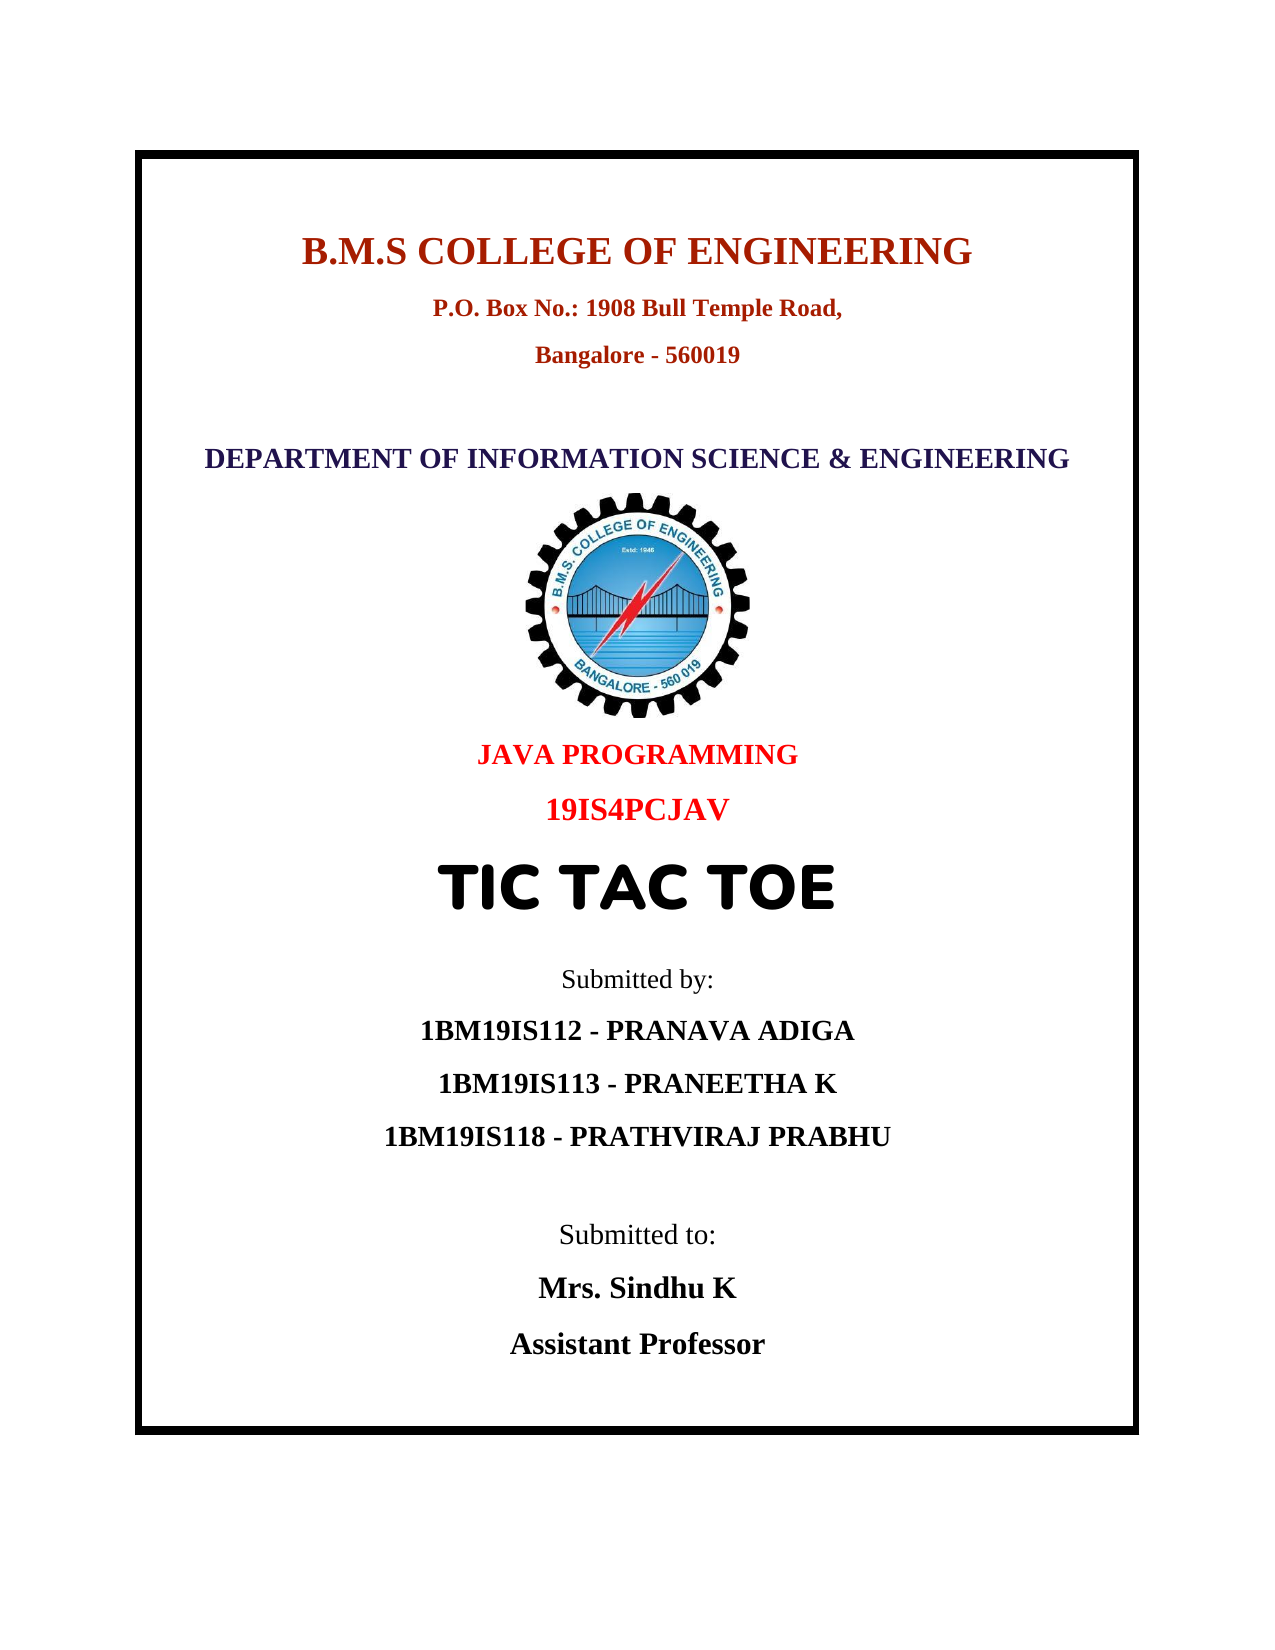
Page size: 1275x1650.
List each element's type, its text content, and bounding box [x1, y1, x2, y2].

text P.O. Box No.: 1908 Bull Temple Road, [142, 281, 1133, 322]
text 1BM19IS113 - PRANEETHA K [142, 1055, 1133, 1100]
text 19IS4PCJAV [142, 778, 1133, 827]
text 1BM19IS112 - PRANAVA ADIGA [142, 1002, 1133, 1047]
text DEPARTMENT OF INFORMATION SCIENCE & ENGINEERING [142, 430, 1133, 475]
text Assistant Professor [142, 1314, 1133, 1426]
text Submitted to: [142, 1206, 1133, 1251]
text JAVA PROGRAMMING [142, 726, 1133, 771]
text B.M.S COLLEGE OF ENGINEERING [142, 216, 1133, 273]
text Submitted by: [142, 952, 1133, 994]
text Mrs. Sindhu K [142, 1258, 1133, 1306]
text 1BM19IS118 - PRATHVIRAJ PRABHU [142, 1108, 1133, 1153]
text Bangalore - 560019 [142, 329, 1133, 369]
title TIC TAC TOE [142, 835, 1133, 932]
picture [525, 493, 750, 718]
